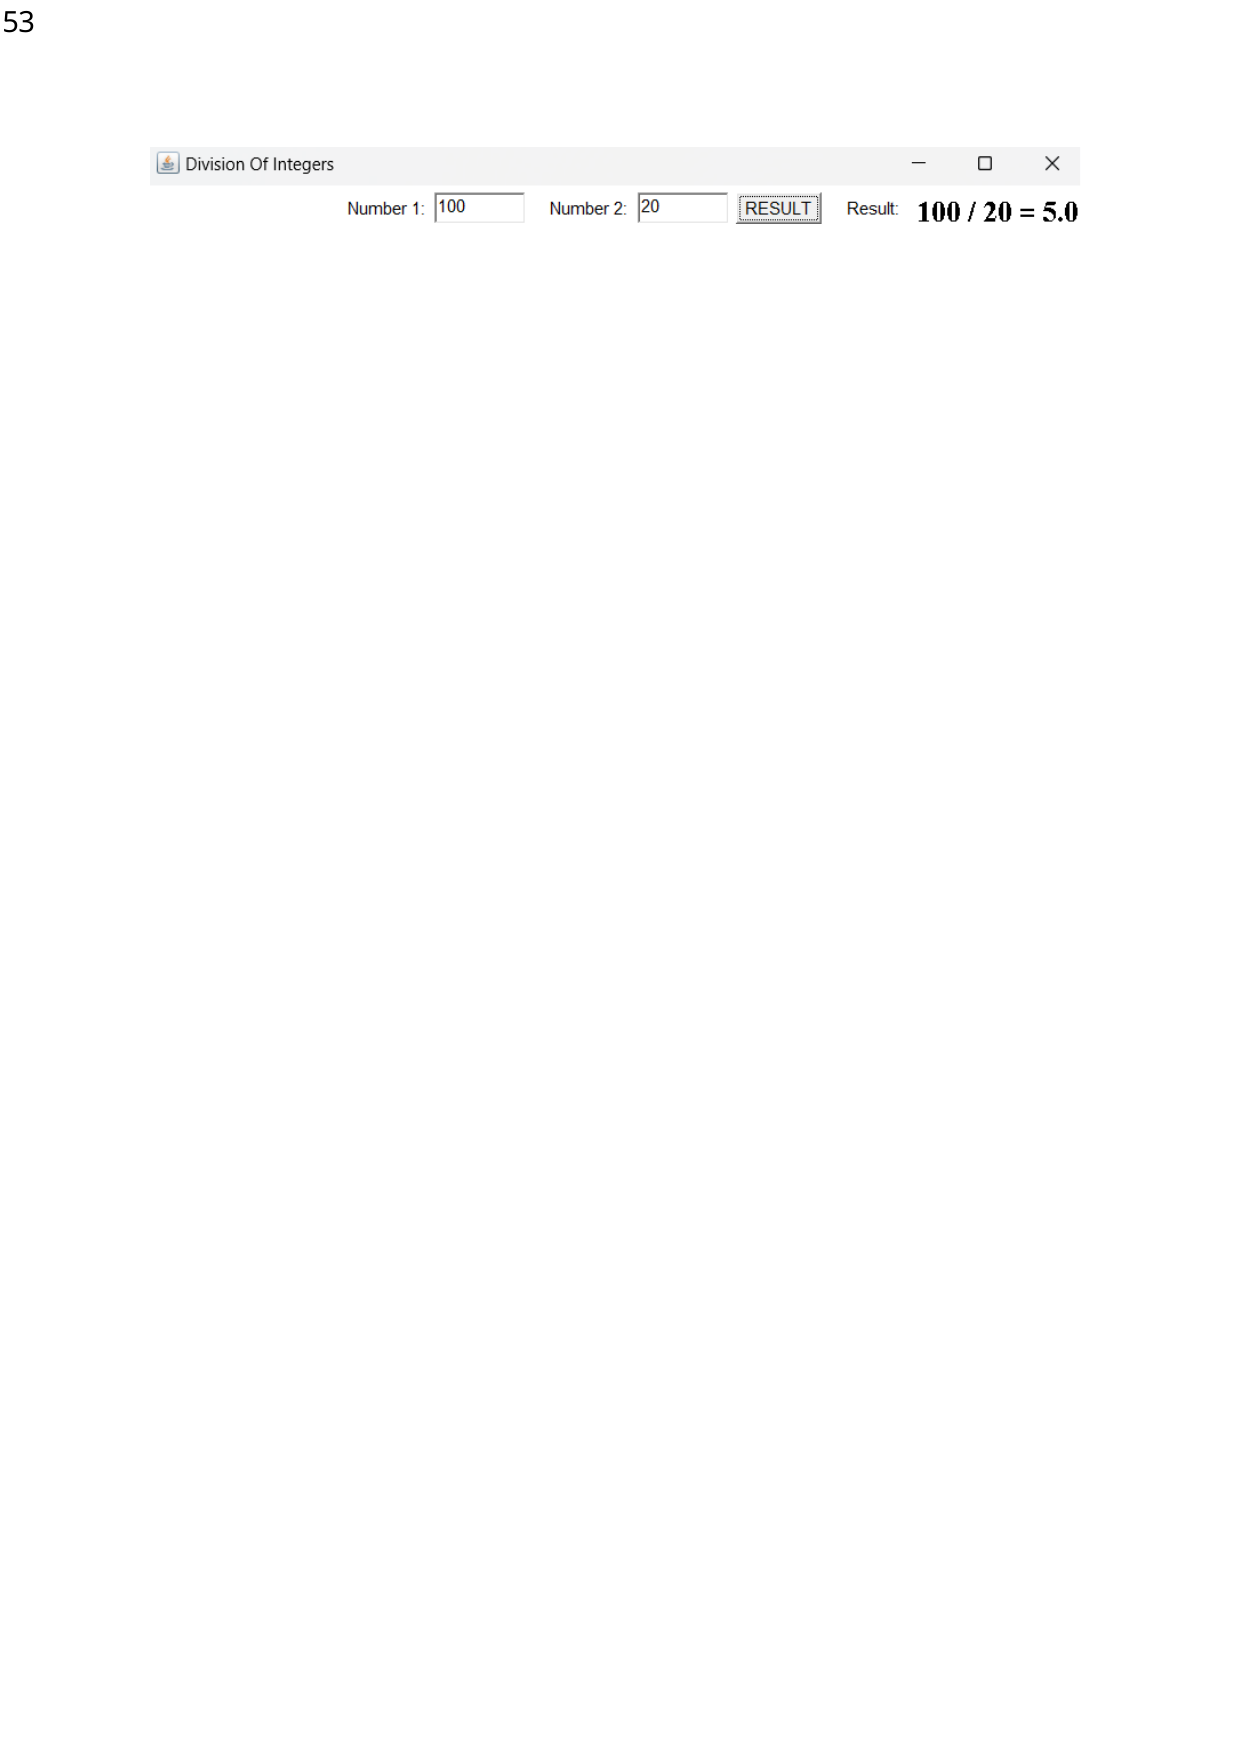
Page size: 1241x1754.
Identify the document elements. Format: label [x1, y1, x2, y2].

picture [150, 147, 1080, 224]
